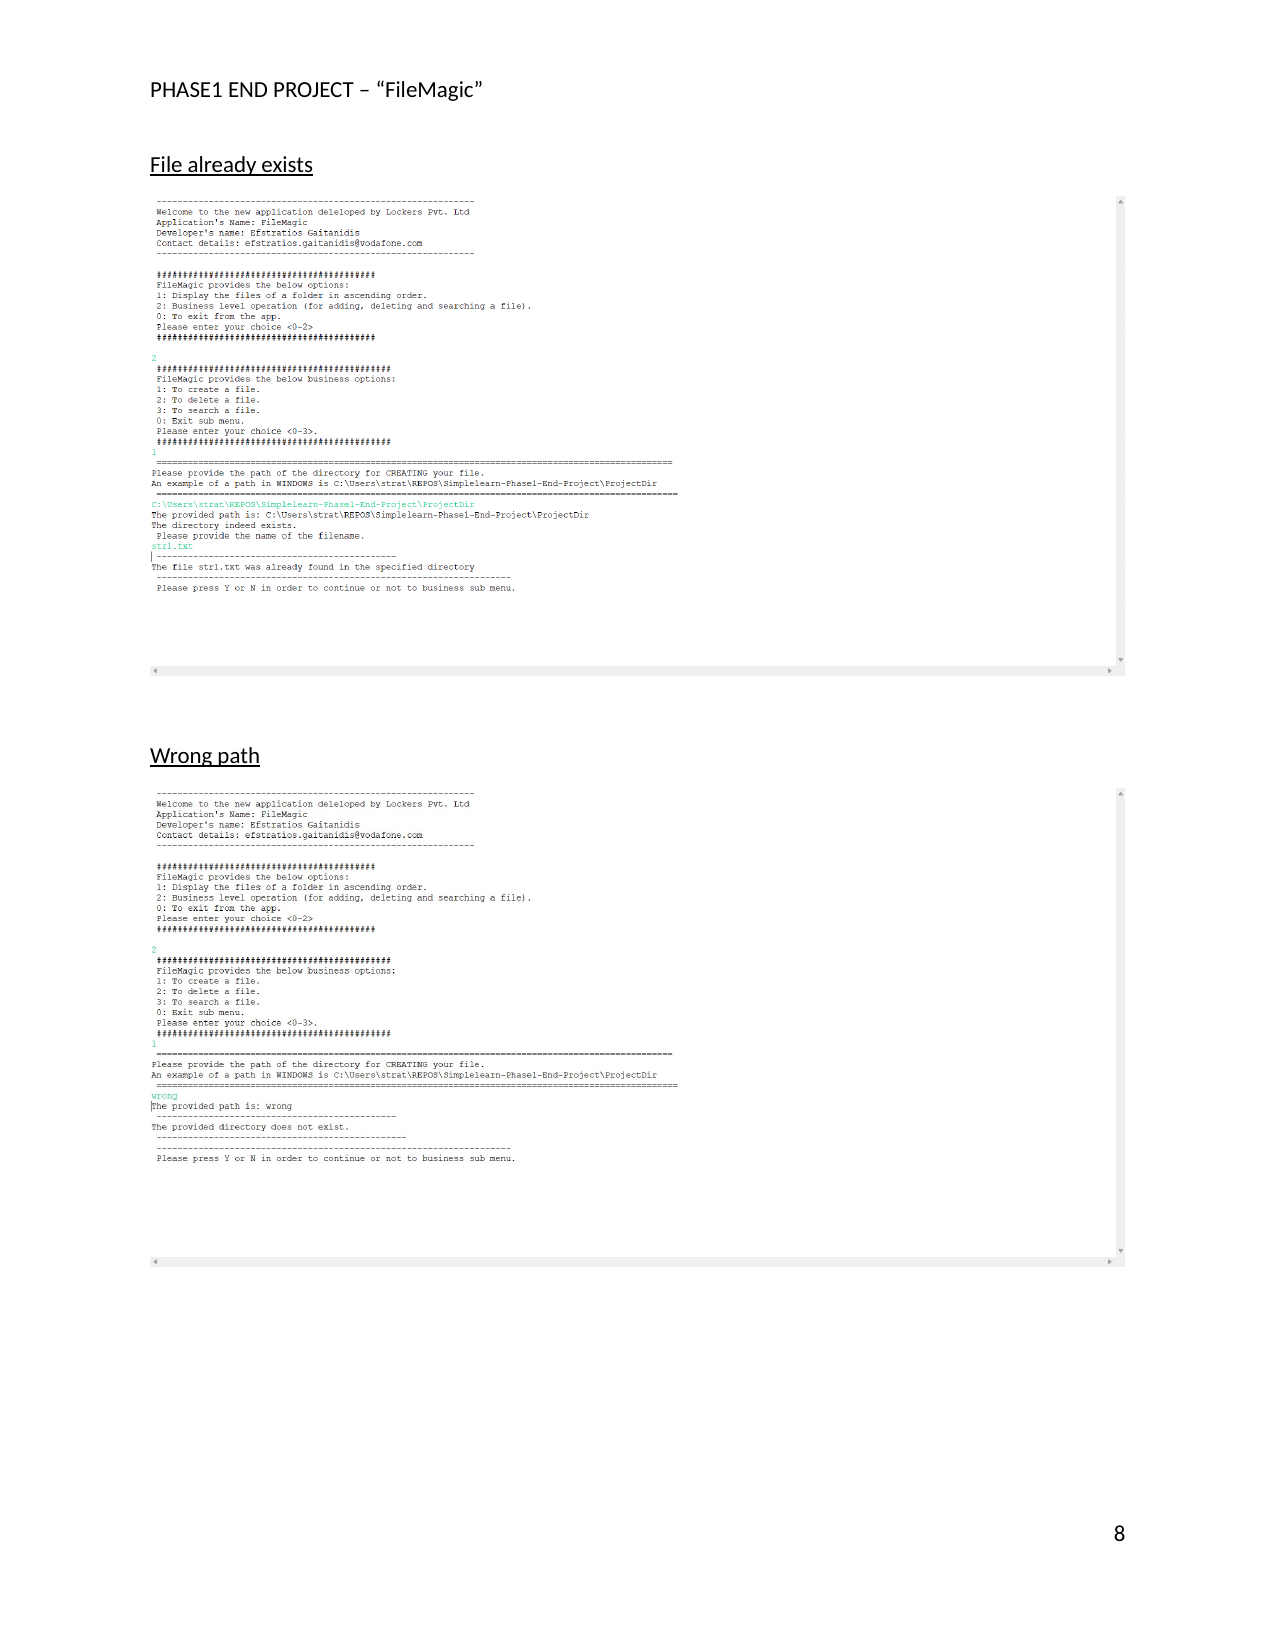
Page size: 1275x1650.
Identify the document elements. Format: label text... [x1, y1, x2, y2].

picture [150, 788, 1125, 1267]
text File already exists [150, 150, 1125, 178]
picture [150, 196, 1125, 676]
text Wrong path [150, 741, 1125, 769]
